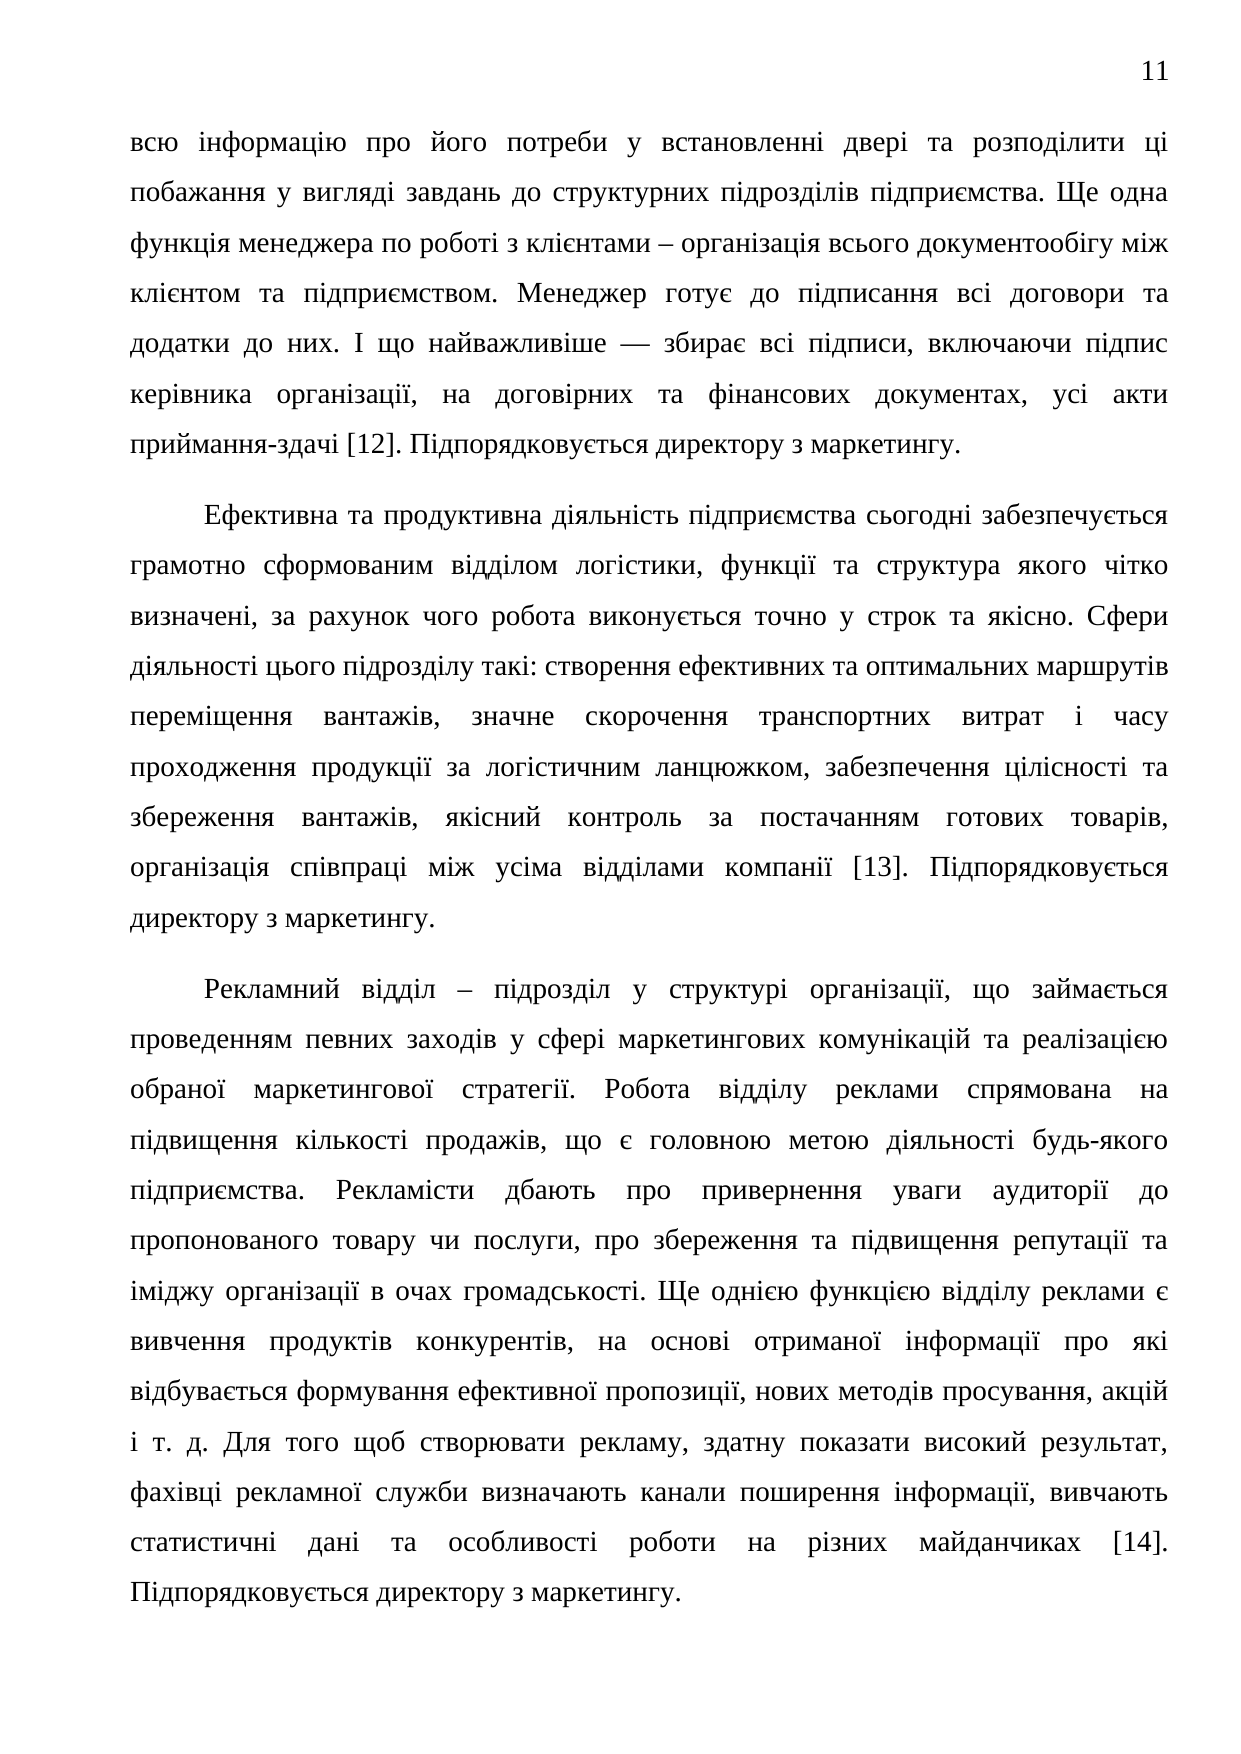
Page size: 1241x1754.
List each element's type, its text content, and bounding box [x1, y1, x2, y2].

text Рекламний відділ – підрозділ у структурі організації, що займається проведенням певних заходів у сфері маркетингових комунікацій та реалізацією обраної маркетингової стратегії. Робота відділу реклами спрямована на підвищення кількості продажів, що є головною метою діяльності будь-якого підприємства. Рекламісти дбають про привернення уваги аудиторії до пропонованого товару чи послуги, про збереження та підвищення репутації та іміджу організації в очах громадськості. Ще однією функцією відділу реклами є вивчення продуктів конкурентів, на основі отриманої інформації про які відбувається формування ефективної пропозиції, нових методів просування, акцій і т. д. Для того щоб створювати рекламу, здатну показати високий результат, фахівці рекламної служби визначають канали поширення інформації, вивчають статистичні дані та особливості роботи на різних майданчиках [14]. Підпорядковується директору з маркетингу. [130, 971, 1169, 1608]
text Ефективна та продуктивна діяльність підприємства сьогодні забезпечується грамотно сформованим відділом логістики, функції та структура якого чітко визначені, за рахунок чого робота виконується точно у строк та якісно. Сфери діяльності цього підрозділу такі: створення ефективних та оптимальних маршрутів переміщення вантажів, значне скорочення транспортних витрат і часу проходження продукції за логістичним ланцюжком, забезпечення цілісності та збереження вантажів, якісний контроль за постачанням готових товарів, організація співпраці між усіма відділами компанії [13]. Підпорядковується директору з маркетингу. [130, 497, 1169, 933]
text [130, 124, 1169, 459]
